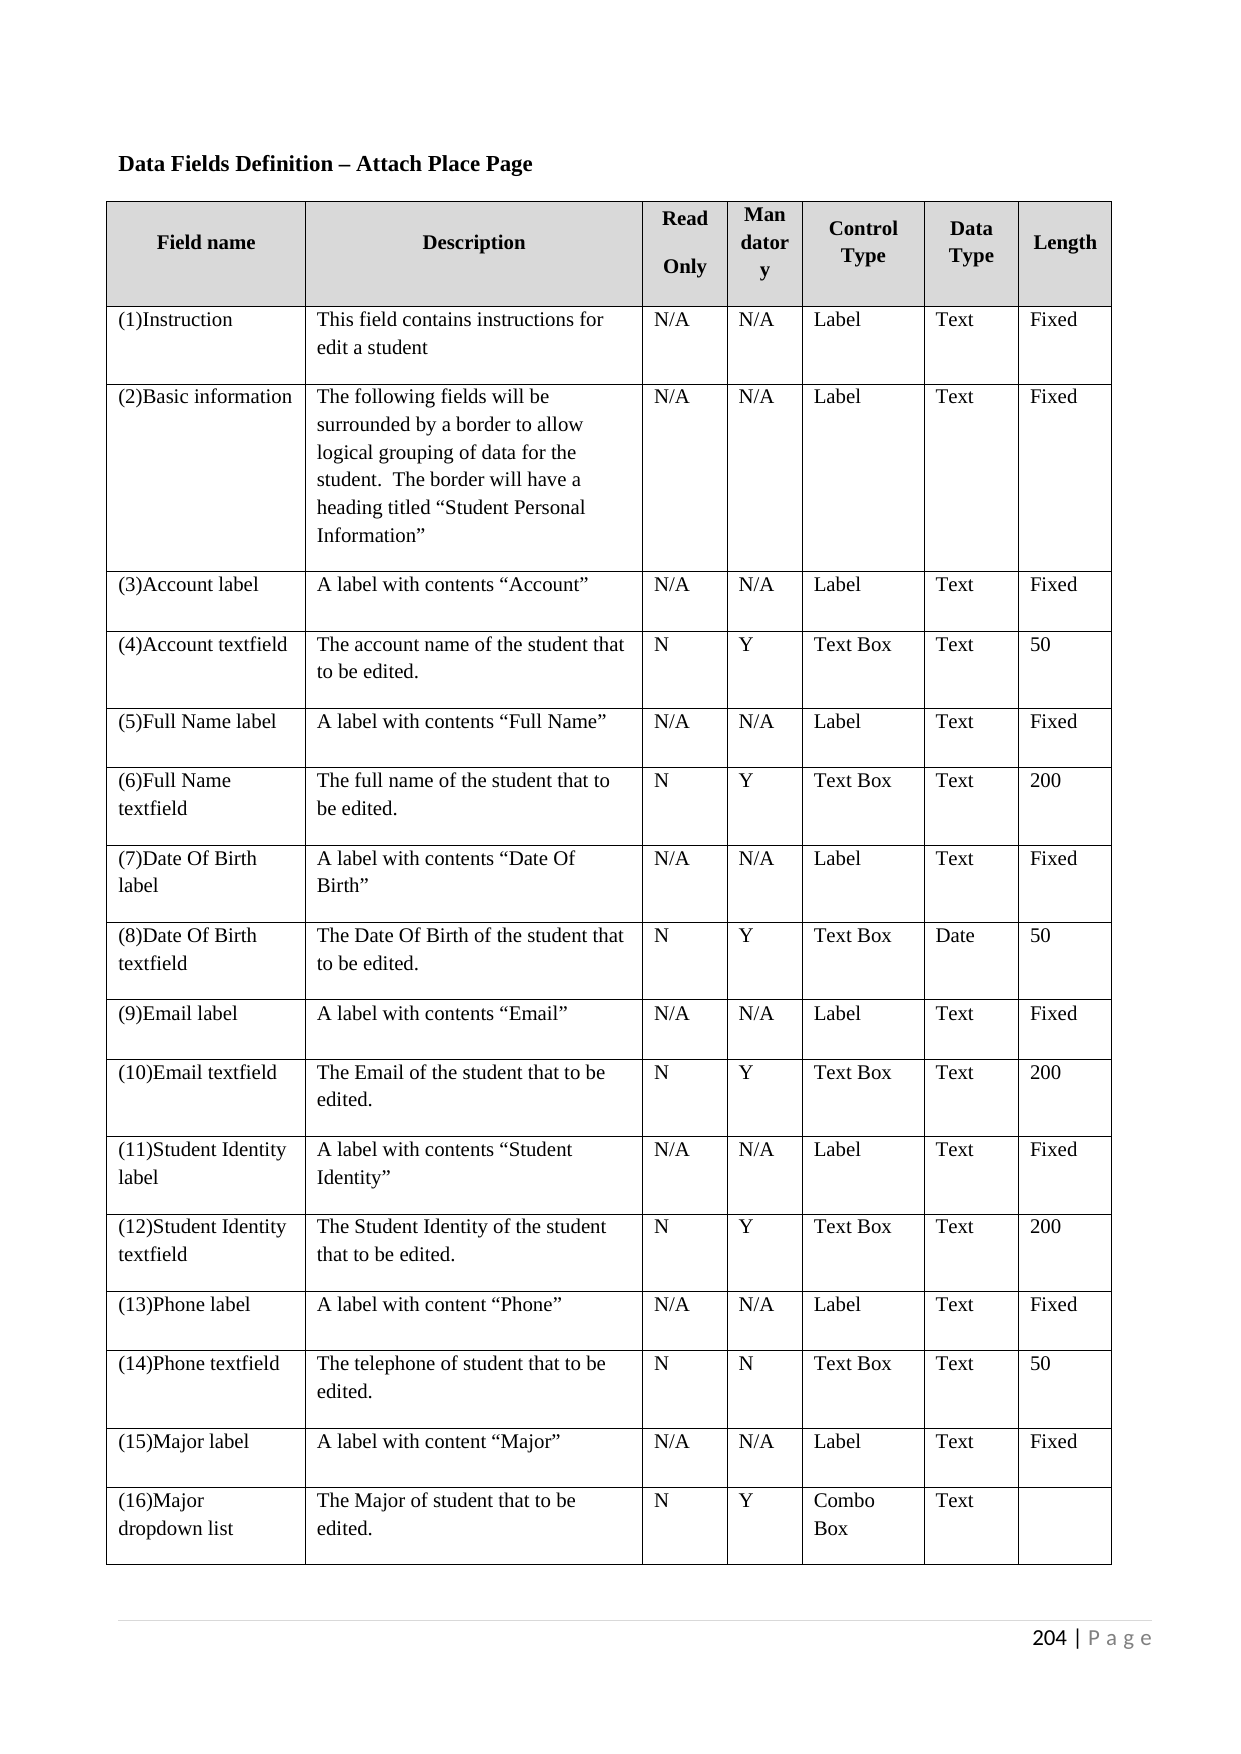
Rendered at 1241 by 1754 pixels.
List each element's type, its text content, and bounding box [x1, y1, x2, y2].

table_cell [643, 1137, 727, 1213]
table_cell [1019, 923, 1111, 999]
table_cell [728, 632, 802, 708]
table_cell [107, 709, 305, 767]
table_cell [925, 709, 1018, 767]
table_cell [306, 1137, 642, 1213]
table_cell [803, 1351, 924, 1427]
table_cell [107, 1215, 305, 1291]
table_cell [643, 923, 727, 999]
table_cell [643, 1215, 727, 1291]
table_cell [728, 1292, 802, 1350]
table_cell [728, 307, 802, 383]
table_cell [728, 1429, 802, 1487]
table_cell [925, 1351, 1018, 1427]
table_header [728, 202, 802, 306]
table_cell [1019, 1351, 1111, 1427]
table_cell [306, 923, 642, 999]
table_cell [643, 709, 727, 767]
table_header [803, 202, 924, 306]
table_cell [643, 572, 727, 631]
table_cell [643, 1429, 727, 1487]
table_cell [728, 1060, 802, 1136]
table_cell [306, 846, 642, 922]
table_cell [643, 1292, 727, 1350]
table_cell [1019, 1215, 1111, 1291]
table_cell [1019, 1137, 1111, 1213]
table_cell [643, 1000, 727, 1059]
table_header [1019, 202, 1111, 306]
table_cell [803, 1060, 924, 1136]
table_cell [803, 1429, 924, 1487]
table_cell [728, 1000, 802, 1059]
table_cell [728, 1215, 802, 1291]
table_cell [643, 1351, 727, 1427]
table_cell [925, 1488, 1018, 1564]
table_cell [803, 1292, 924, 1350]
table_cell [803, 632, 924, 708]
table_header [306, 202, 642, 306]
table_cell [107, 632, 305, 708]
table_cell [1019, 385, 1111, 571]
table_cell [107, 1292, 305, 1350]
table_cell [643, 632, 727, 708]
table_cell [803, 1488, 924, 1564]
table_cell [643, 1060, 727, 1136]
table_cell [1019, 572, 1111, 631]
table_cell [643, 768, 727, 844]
text Data Fields Definition – Attach Place Page [118, 150, 1152, 176]
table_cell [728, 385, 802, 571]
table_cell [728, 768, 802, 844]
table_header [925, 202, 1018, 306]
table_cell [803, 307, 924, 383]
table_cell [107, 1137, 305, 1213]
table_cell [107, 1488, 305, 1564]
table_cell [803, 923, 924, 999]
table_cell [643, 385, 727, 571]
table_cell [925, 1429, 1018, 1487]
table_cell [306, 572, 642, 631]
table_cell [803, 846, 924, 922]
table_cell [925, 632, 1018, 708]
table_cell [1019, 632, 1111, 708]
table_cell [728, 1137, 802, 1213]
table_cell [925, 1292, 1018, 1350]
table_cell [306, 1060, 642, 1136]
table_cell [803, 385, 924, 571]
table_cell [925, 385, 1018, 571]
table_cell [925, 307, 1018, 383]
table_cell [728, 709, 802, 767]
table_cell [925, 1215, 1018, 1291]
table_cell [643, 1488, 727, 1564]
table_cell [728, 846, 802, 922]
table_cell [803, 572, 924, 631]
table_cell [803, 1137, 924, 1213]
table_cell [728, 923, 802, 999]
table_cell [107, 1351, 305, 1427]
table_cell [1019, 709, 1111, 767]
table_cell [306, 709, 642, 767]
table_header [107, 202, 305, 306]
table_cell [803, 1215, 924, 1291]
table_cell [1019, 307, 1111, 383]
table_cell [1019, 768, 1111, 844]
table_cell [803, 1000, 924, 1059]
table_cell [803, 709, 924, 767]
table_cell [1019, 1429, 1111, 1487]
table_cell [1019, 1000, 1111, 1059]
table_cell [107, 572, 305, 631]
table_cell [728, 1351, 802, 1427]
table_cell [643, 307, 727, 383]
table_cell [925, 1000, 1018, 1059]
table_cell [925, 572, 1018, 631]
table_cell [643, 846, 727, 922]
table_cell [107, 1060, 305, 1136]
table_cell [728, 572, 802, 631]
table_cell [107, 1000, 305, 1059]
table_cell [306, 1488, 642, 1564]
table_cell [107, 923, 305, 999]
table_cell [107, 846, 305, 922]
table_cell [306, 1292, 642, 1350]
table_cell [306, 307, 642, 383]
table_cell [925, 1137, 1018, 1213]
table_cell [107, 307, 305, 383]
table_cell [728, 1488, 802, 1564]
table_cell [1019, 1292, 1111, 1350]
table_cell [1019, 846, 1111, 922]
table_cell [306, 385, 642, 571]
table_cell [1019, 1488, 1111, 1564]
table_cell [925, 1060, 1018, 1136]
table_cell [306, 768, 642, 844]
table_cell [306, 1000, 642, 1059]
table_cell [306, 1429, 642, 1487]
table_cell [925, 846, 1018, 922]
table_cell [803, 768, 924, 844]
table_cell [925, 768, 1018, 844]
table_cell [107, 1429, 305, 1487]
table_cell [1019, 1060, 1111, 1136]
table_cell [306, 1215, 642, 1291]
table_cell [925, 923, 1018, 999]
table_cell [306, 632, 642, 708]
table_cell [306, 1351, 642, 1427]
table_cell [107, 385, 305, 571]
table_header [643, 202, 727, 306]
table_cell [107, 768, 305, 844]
